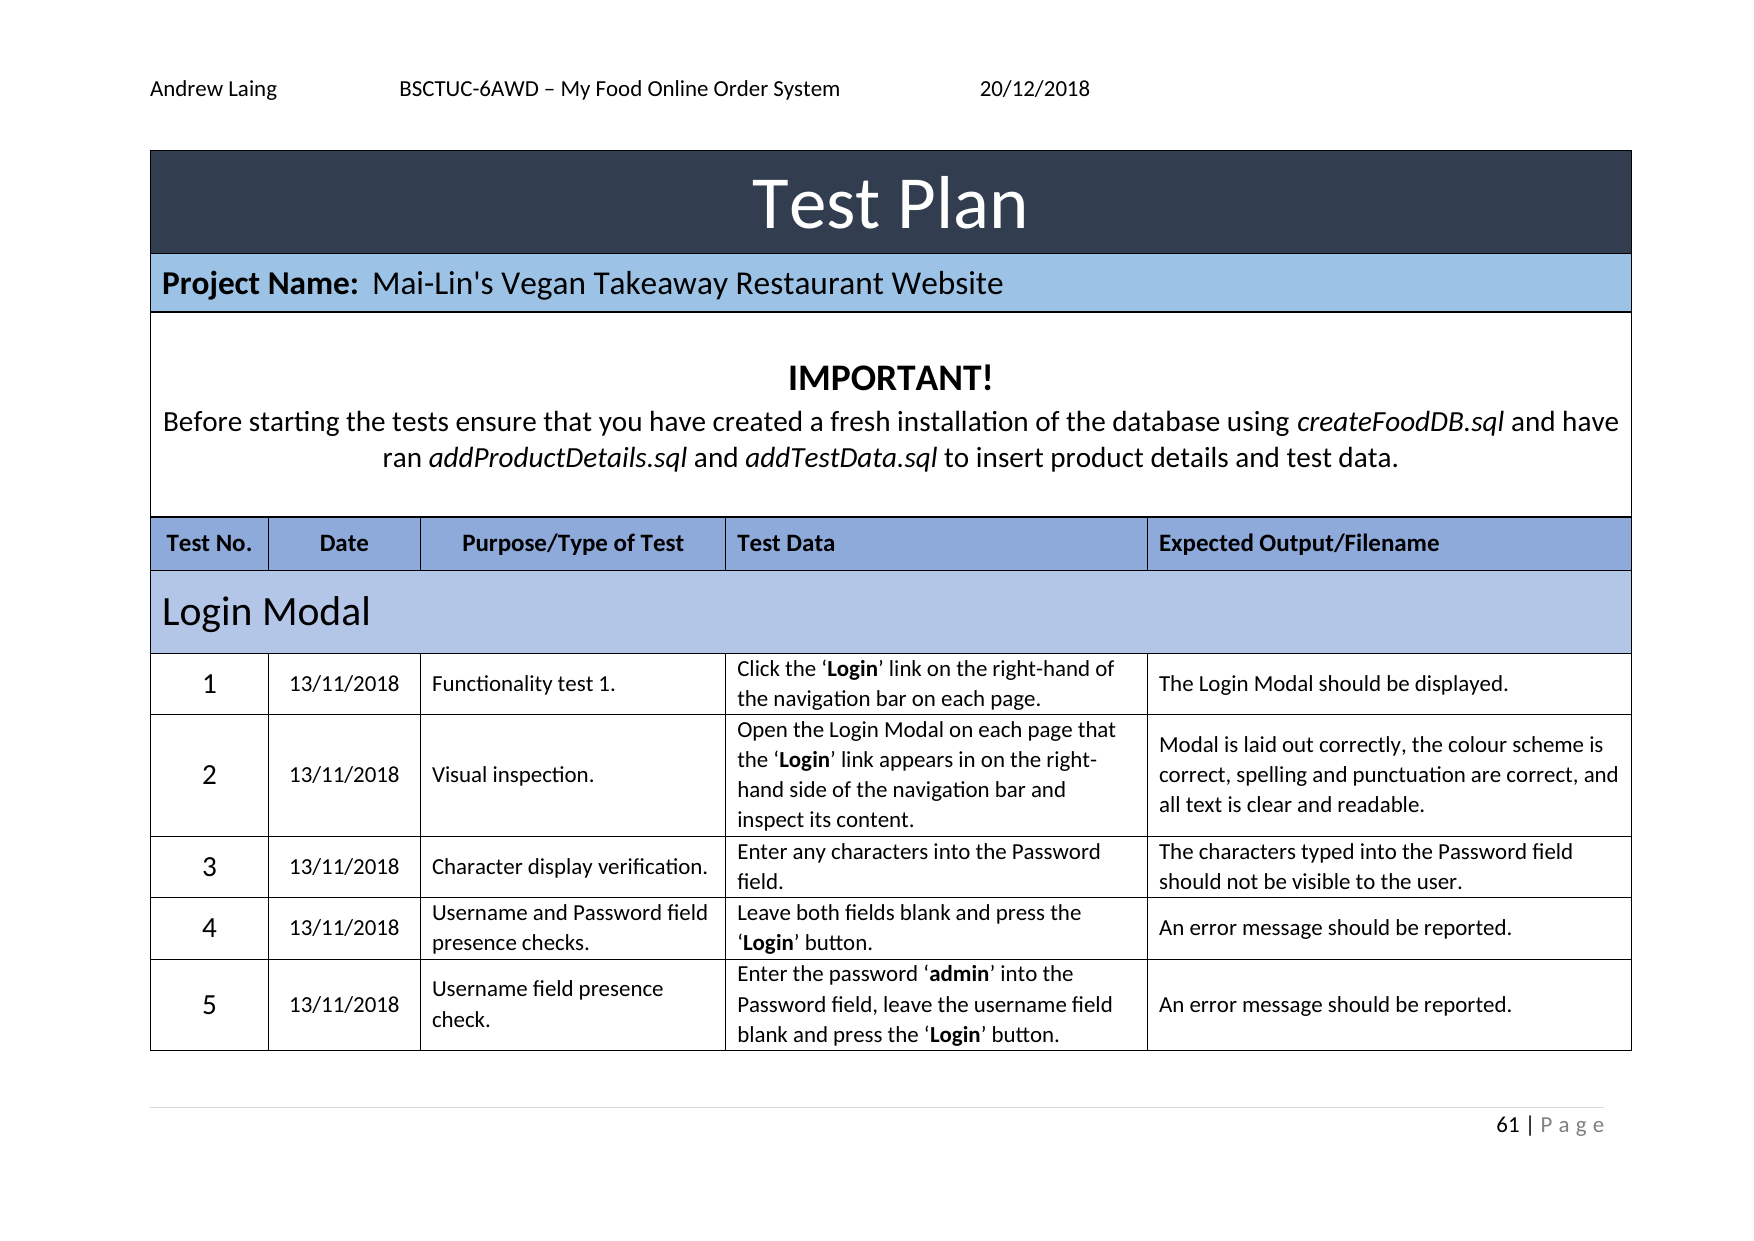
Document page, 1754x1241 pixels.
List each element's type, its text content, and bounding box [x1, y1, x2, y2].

table_cell 13/11/2018 [269, 654, 420, 714]
table_cell Modal is laid out correctly, the colour scheme is correct, spelling and punctuation are correct, and all text is clear and readable. [1148, 715, 1631, 836]
table_cell 1 [151, 654, 268, 714]
table_cell Functionality test 1. [421, 654, 725, 714]
table_cell Enter any characters into the Password field. [726, 837, 1147, 897]
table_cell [1148, 960, 1631, 1050]
table_cell Project Name: Mai-Lin's Vegan Takeaway Restaurant Website [151, 254, 1631, 311]
table_cell Test Data [726, 518, 1147, 570]
table_cell Date [269, 518, 420, 570]
table_cell 5 [151, 960, 268, 1050]
table_header Test Plan [151, 151, 1631, 253]
table_cell 13/11/2018 [269, 837, 420, 897]
table_cell Purpose/Type of Test [421, 518, 725, 570]
table_cell Character display verification. [421, 837, 725, 897]
table_cell 13/11/2018 [269, 715, 420, 836]
table_cell 2 [151, 715, 268, 836]
table_cell Leave both fields blank and press the ‘Login’ button. [726, 898, 1147, 958]
table_cell 13/11/2018 [269, 960, 420, 1050]
table_cell Visual inspection. [421, 715, 725, 836]
table_cell Enter the password ‘admin’ into the Password field, leave the username field blank and press the ‘Login’ button. [726, 960, 1147, 1050]
table_cell Open the Login Modal on each page that the ‘Login’ link appears in on the right-hand side of the navigation bar and inspect its content. [726, 715, 1147, 836]
table_cell 4 [151, 898, 268, 958]
table_cell 3 [151, 837, 268, 897]
table_cell Click the ‘Login’ link on the right-hand of the navigation bar on each page. [726, 654, 1147, 714]
table_cell Login Modal [151, 571, 1631, 653]
table_cell Test No. [151, 518, 268, 570]
table_cell The Login Modal should be displayed. [1148, 654, 1631, 714]
table_cell Username and Password field presence checks. [421, 898, 725, 958]
table_cell 13/11/2018 [269, 898, 420, 958]
table_cell Expected Output/Filename [1148, 518, 1631, 570]
table_cell An error message should be reported. [1148, 898, 1631, 958]
table_cell IMPORTANT! Before starting the tests ensure that you have created a fresh installation of the database using createFoodDB.sql and have ran addProductDetails.sql and addTestData.sql to insert product details and test data. [151, 313, 1631, 516]
table_cell The characters typed into the Password field should not be visible to the user. [1148, 837, 1631, 897]
table_cell Username field presence check. [421, 960, 725, 1050]
